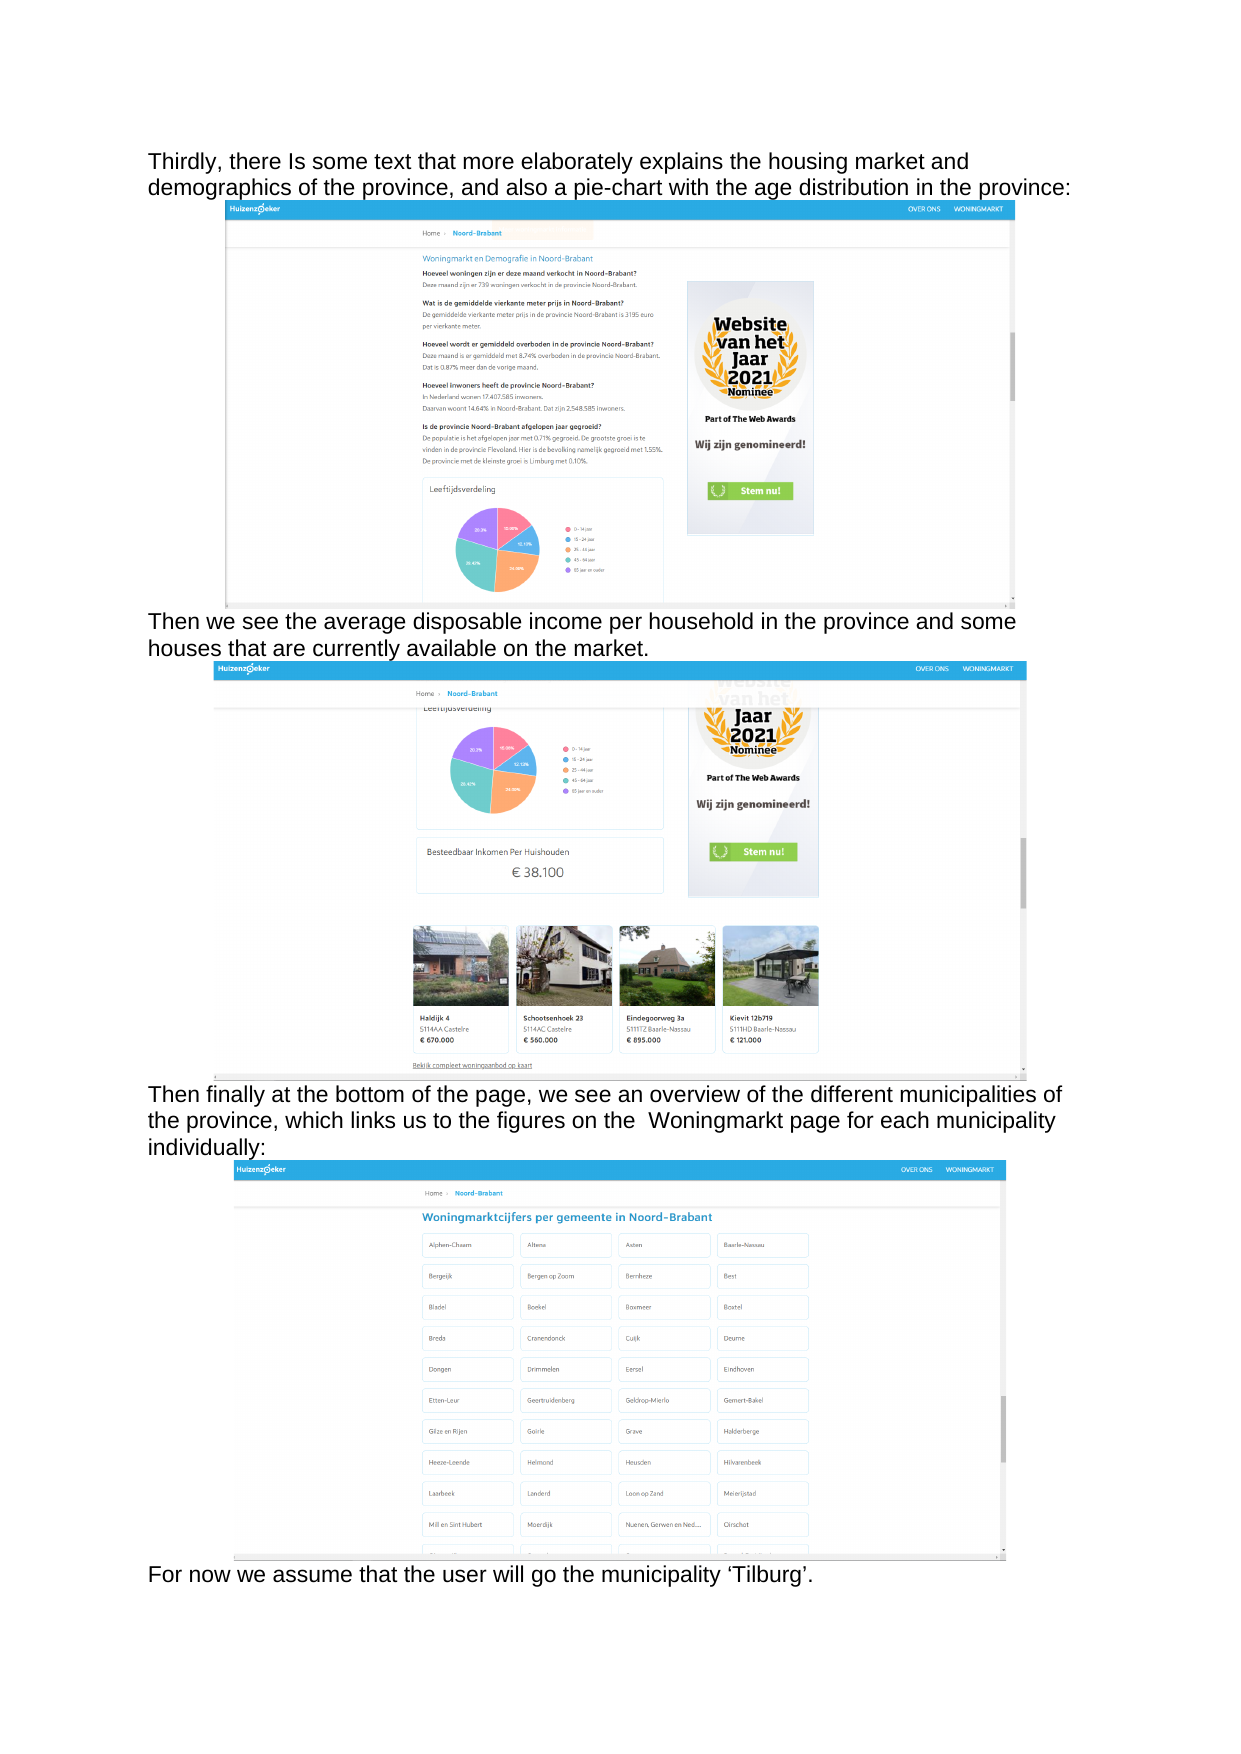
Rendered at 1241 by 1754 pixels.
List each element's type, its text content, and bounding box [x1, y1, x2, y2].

picture [233, 1160, 1007, 1561]
text Then finally at the bottom of the page, we see an overview of the different municipalities of the province, which links us to the figures on the Woningmarkt page for each municipality individually: [148, 1081, 1093, 1160]
text Then we see the average disposable income per household in the province and some houses that are currently available on the market. [148, 608, 1093, 661]
picture [225, 200, 1016, 609]
text For now we assume that the user will go the municipality ‘Tilburg’. [148, 1561, 1093, 1587]
picture [213, 661, 1027, 1081]
text Thirdly, there Is some text that more elaborately explains the housing market and demographics of the province, and also a pie-chart with the age distribution in the province: [148, 148, 1093, 200]
